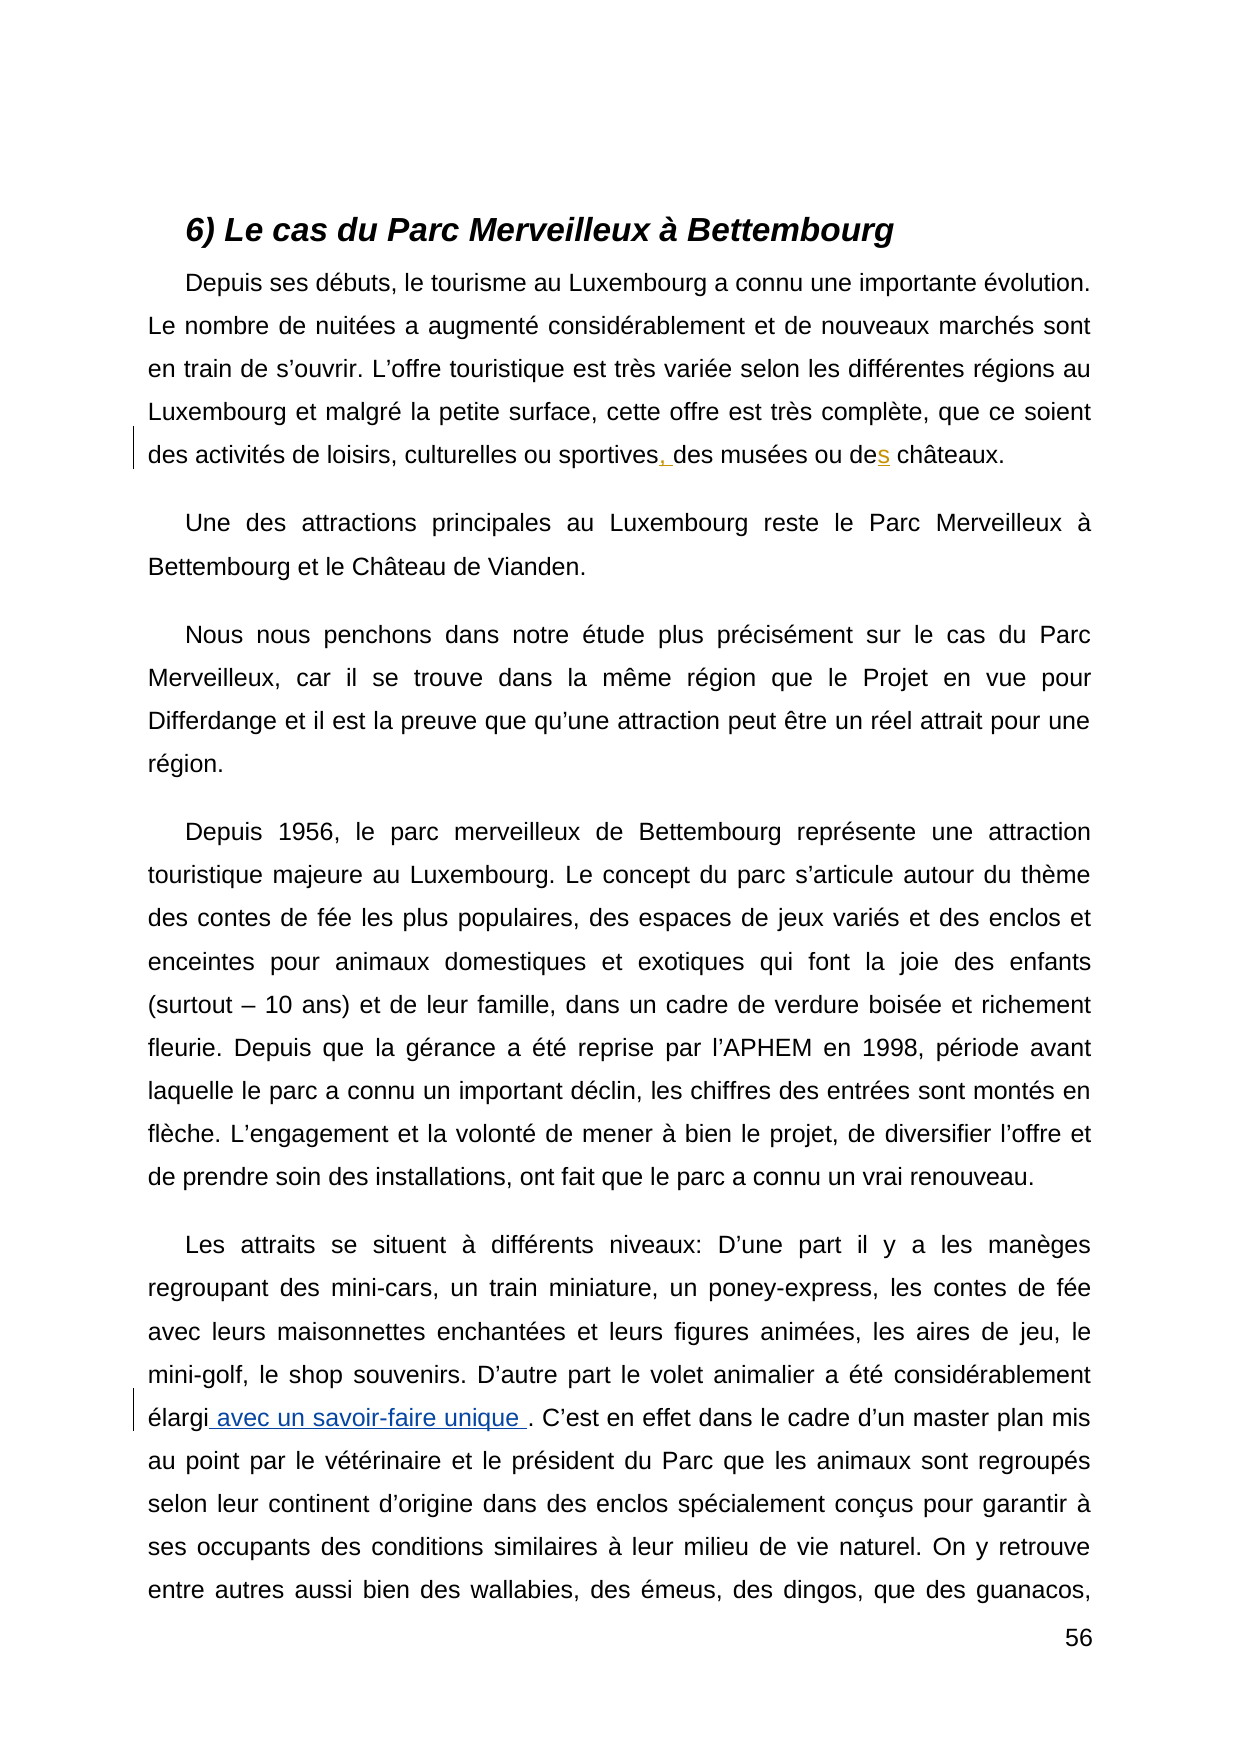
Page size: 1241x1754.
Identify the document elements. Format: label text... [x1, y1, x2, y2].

text Une des attractions principales au Luxembourg reste le Parc Merveilleux à Bettembourg et le Château de Vianden. [148, 508, 1093, 580]
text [148, 1230, 1093, 1604]
subtitle Le cas du Parc Merveilleux à Bettembourg [185, 210, 1093, 248]
text Depuis 1956, le parc merveilleux de Bettembourg représente une attraction touristique majeure au Luxembourg. Le concept du parc s’articule autour du thème des contes de fée les plus populaires, des espaces de jeux variés et des enclos et enceintes pour animaux domestiques et exotiques qui font la joie des enfants (surtout – 10 ans) et de leur famille, dans un cadre de verdure boisée et richement fleurie. Depuis que la gérance a été reprise par l’APHEM en 1998, période avant laquelle le parc a connu un important déclin, les chiffres des entrées sont montés en flèche. L’engagement et la volonté de mener à bien le projet, de diversifier l’offre et de prendre soin des installations, ont fait que le parc a connu un vrai renouveau. [148, 817, 1093, 1191]
text Nous nous penchons dans notre étude plus précisément sur le cas du Parc Merveilleux, car il se trouve dans la même région que le Projet en vue pour Differdange et il est la preuve que qu’une attraction peut être un réel attrait pour une région. [148, 619, 1093, 778]
text Depuis ses débuts, le tourisme au Luxembourg a connu une importante évolution. Le nombre de nuitées a augmenté considérablement et de nouveaux marchés sont en train de s’ouvrir. L’offre touristique est très variée selon les différentes régions au Luxembourg et malgré la petite surface, cette offre est très complète, que ce soient des activités de loisirs, culturelles ou sportivesdes musées ou de châteaux. [148, 268, 1093, 469]
